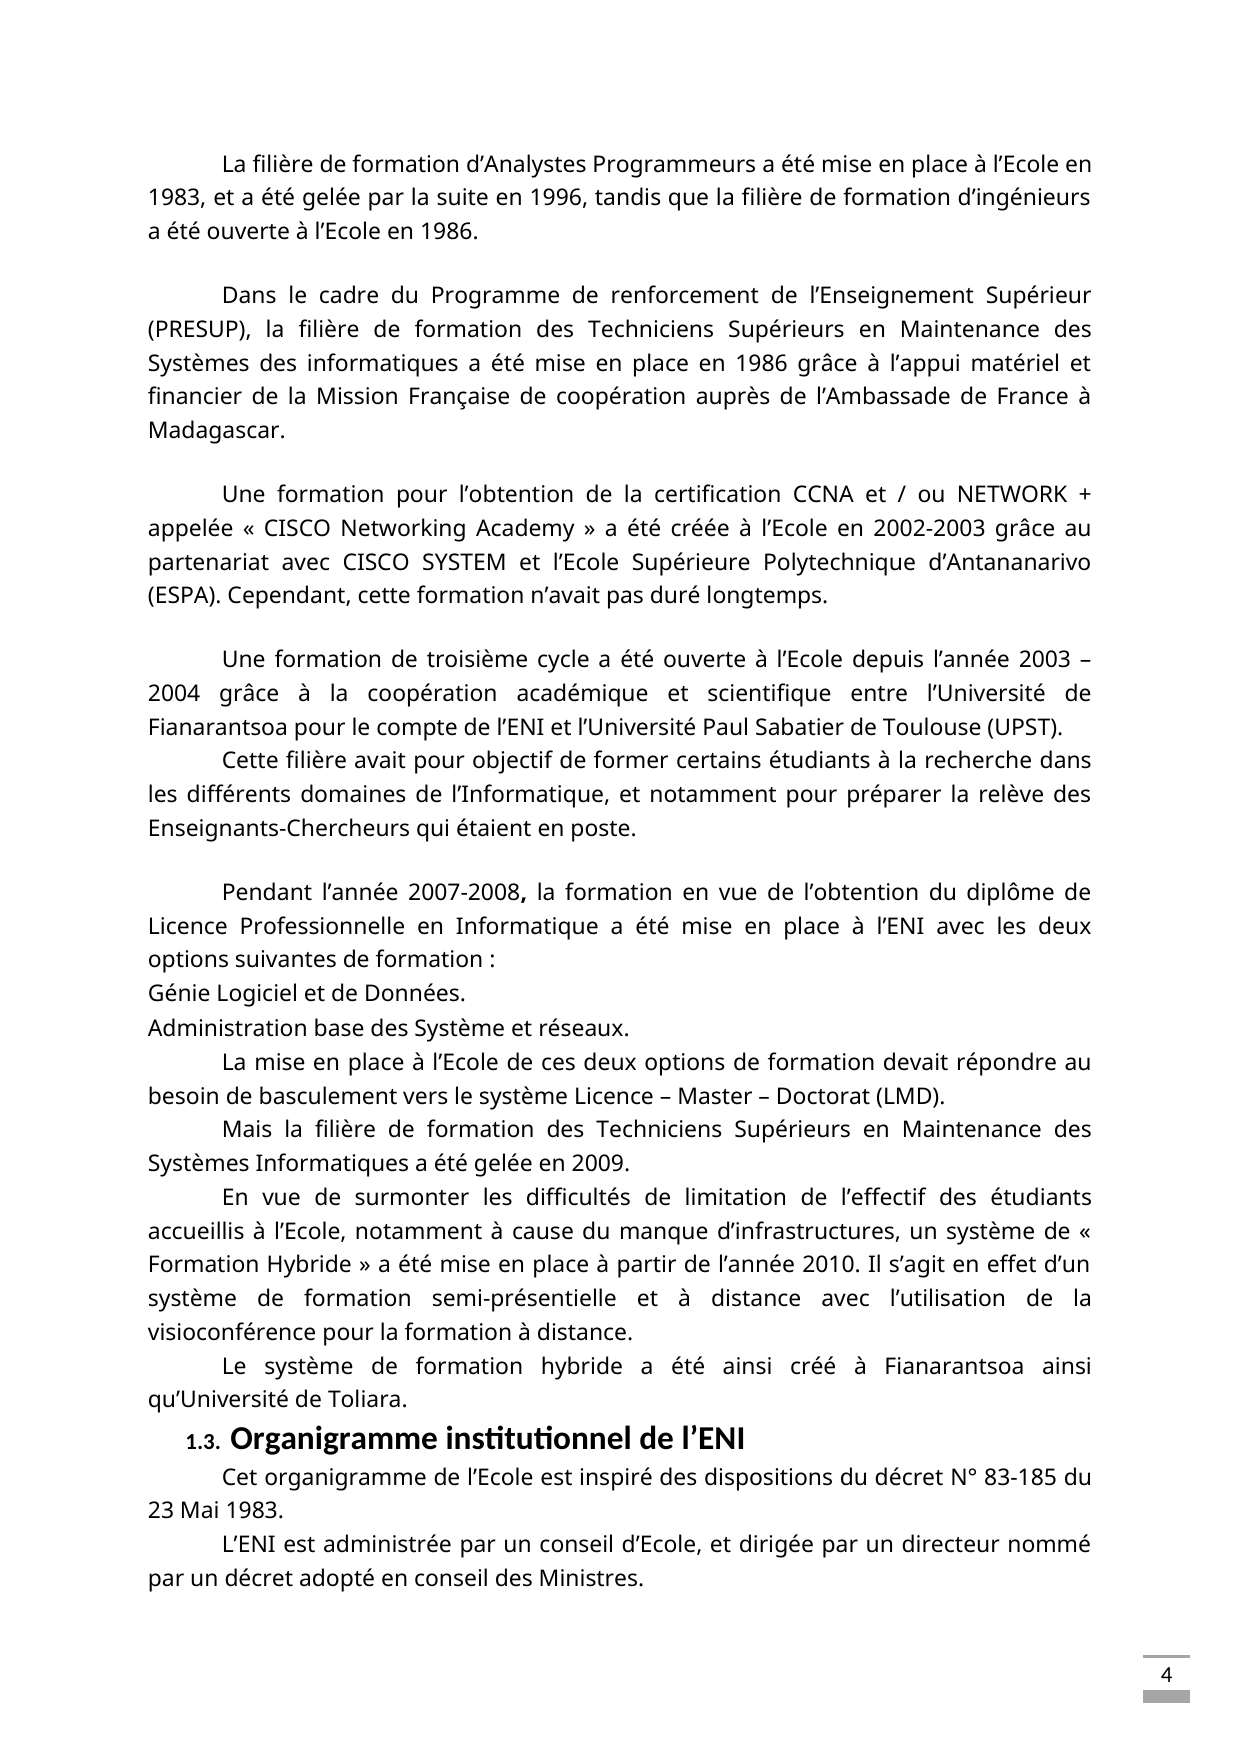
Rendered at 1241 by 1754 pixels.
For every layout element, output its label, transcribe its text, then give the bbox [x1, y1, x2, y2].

text Le système de formation hybride a été ainsi créé à Fianarantsoa ainsi qu’Université de Toliara. [148, 1350, 1093, 1415]
text Pendant l’année 2007-2008, la formation en vue de l’obtention du diplôme de Licence Professionnelle en Informatique a été mise en place à l’ENI avec les deux options suivantes de formation : [148, 876, 1093, 975]
text La mise en place à l’Ecole de ces deux options de formation devait répondre au besoin de basculement vers le système Licence – Master – Doctorat (LMD). [148, 1046, 1093, 1111]
text La filière de formation d’Analystes Programmeurs a été mise en place à l’Ecole en 1983, et a été gelée par la suite en 1996, tandis que la filière de formation d’ingénieurs a été ouverte à l’Ecole en 1986. [148, 148, 1093, 246]
text Génie Logiciel et de Données. [148, 977, 1093, 1008]
text Une formation pour l’obtention de la certification CCNA et / ou NETWORK + appelée « CISCO Networking Academy » a été créée à l’Ecole en 2002-2003 grâce au partenariat avec CISCO SYSTEM et l’Ecole Supérieure Polytechnique d’Antananarivo (ESPA). Cependant, cette formation n’avait pas duré longtemps. [148, 478, 1093, 611]
text L’ENI est administrée par un conseil d’Ecole, et dirigée par un directeur nommé par un décret adopté en conseil des Ministres. [148, 1528, 1093, 1593]
text En vue de surmonter les difficultés de limitation de l’effectif des étudiants accueillis à l’Ecole, notamment à cause du manque d’infrastructures, un système de « Formation Hybride » a été mise en place à partir de l’année 2010. Il s’agit en effet d’un système de formation semi-présentielle et à distance avec l’utilisation de la visioconférence pour la formation à distance. [148, 1181, 1093, 1347]
text Une formation de troisième cycle a été ouverte à l’Ecole depuis l’année 2003 – 2004 grâce à la coopération académique et scientifique entre l’Université de Fianarantsoa pour le compte de l’ENI et l’Université Paul Sabatier de Toulouse (UPST). [148, 643, 1093, 742]
text Dans le cadre du Programme de renforcement de l’Enseignement Supérieur (PRESUP), la filière de formation des Techniciens Supérieurs en Maintenance des Systèmes des informatiques a été mise en place en 1986 grâce à l’appui matériel et financier de la Mission Française de coopération auprès de l’Ambassade de France à Madagascar. [148, 279, 1093, 445]
text Administration base des Système et réseaux. [148, 1012, 1093, 1043]
text Mais la filière de formation des Techniciens Supérieurs en Maintenance des Systèmes Informatiques a été gelée en 2009. [148, 1113, 1093, 1178]
text Cette filière avait pour objectif de former certains étudiants à la recherche dans les différents domaines de l’Informatique, et notamment pour préparer la relève des Enseignants-Chercheurs qui étaient en poste. [148, 744, 1093, 843]
list Organigramme institutionnel de l’ENI [185, 1417, 1093, 1458]
text Cet organigramme de l’Ecole est inspiré des dispositions du décret N° 83-185 du 23 Mai 1983. [148, 1461, 1093, 1526]
